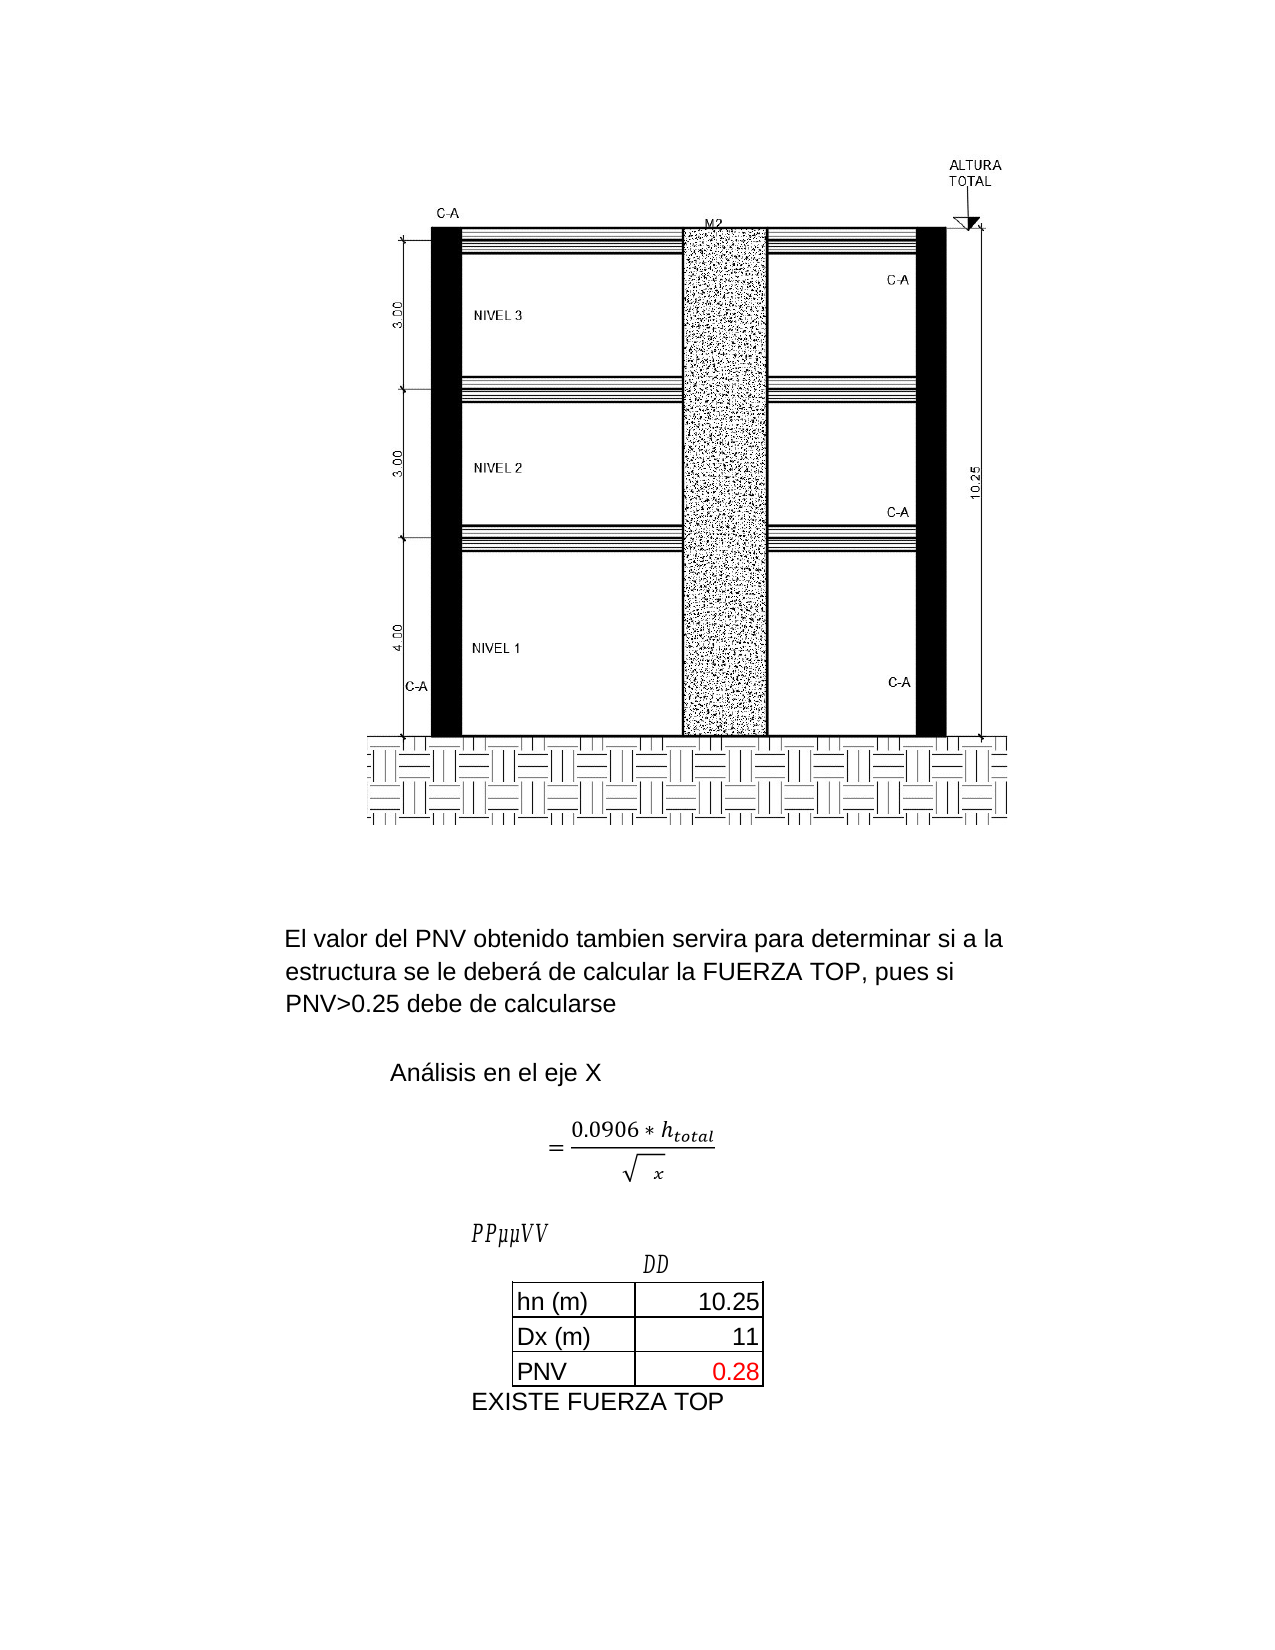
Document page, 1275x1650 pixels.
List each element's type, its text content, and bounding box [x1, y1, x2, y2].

table_cell 0.28 [636, 1352, 762, 1385]
table_header 10.25 [636, 1283, 762, 1316]
table_header hn (m) [513, 1283, 634, 1316]
text EXISTE FUERZA TOP [96, 1387, 1100, 1416]
text El valor del PNV obtenido tambien servira para determinar si a la estructura se le deberá de calcular la FUERZA TOP, pues si PNV>0.25 debe de calcularse [284, 924, 1017, 1018]
table_cell 11 [636, 1318, 762, 1351]
table_cell PNV [513, 1352, 634, 1385]
table_cell Dx (m) [513, 1318, 634, 1351]
picture [548, 1120, 715, 1182]
text 𝑃𝑃𝜇𝜇𝑉𝑉 [96, 1217, 924, 1247]
text 𝐷𝐷 [96, 1249, 1216, 1279]
picture [367, 154, 1008, 825]
text Análisis en el eje X [390, 1058, 1248, 1087]
